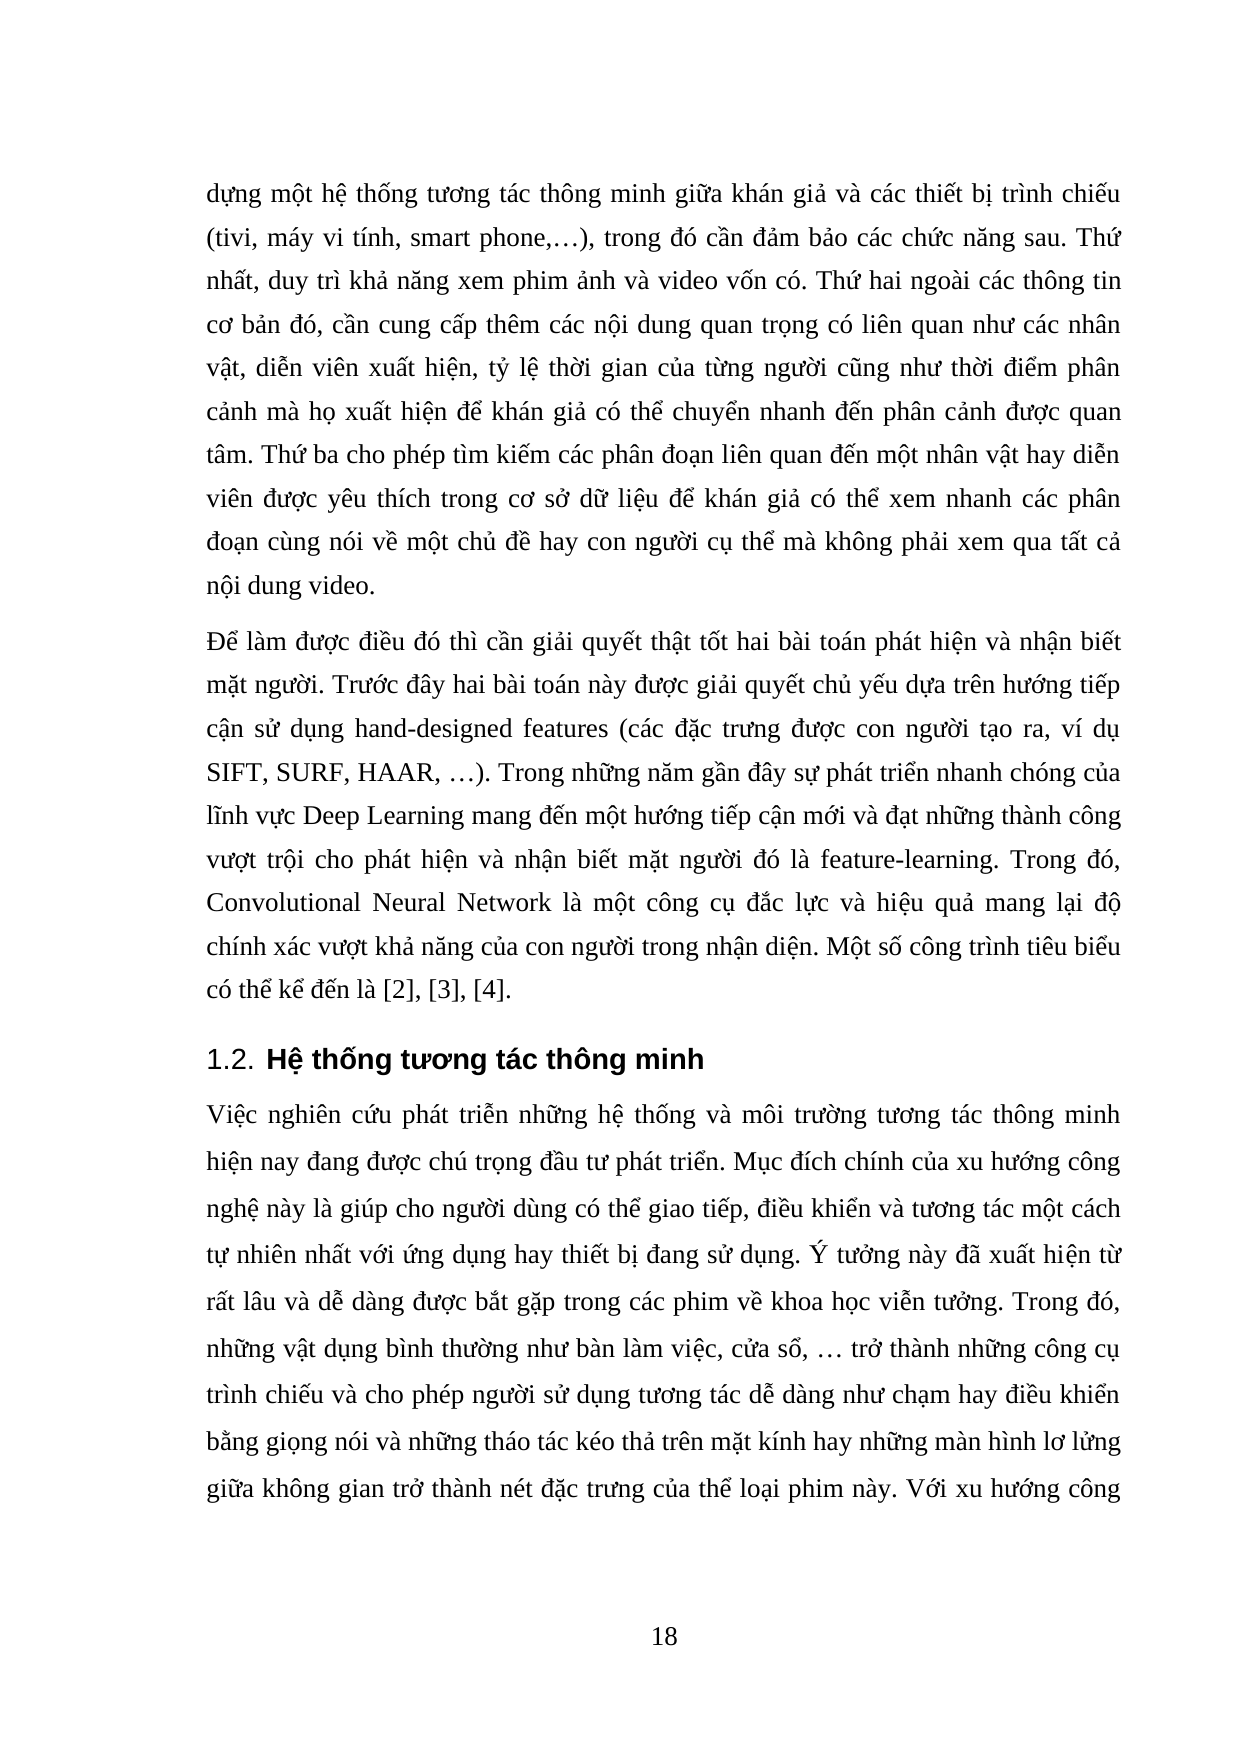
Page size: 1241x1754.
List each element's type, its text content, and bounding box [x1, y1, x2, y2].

text Để làm được điều đó thì cần giải quyết thật tốt hai bài toán phát hiện và nhận biết mặt người. Trước đây hai bài toán này được giải quyết chủ yếu dựa trên hướng tiếp cận sử dụng hand-designed features (các đặc trưng được con người tạo ra, ví dụ SIFT, SURF, HAAR, …). Trong những năm gần đây sự phát triển nhanh chóng của lĩnh vực Deep Learning mang đến một hướng tiếp cận mới và đạt những thành công vượt trội cho phát hiện và nhận biết mặt người đó là feature-learning. Trong đó, Convolutional Neural Network là một công cụ đắc lực và hiệu quả mang lại độ chính xác vượt khả năng của con người trong nhận diện. Một số công trình tiêu biểu có thể kể đến là , , . [206, 625, 1122, 1004]
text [206, 1098, 1122, 1503]
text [206, 177, 1122, 600]
subtitle Hệ thống tương tác thông minh [206, 1042, 1122, 1076]
